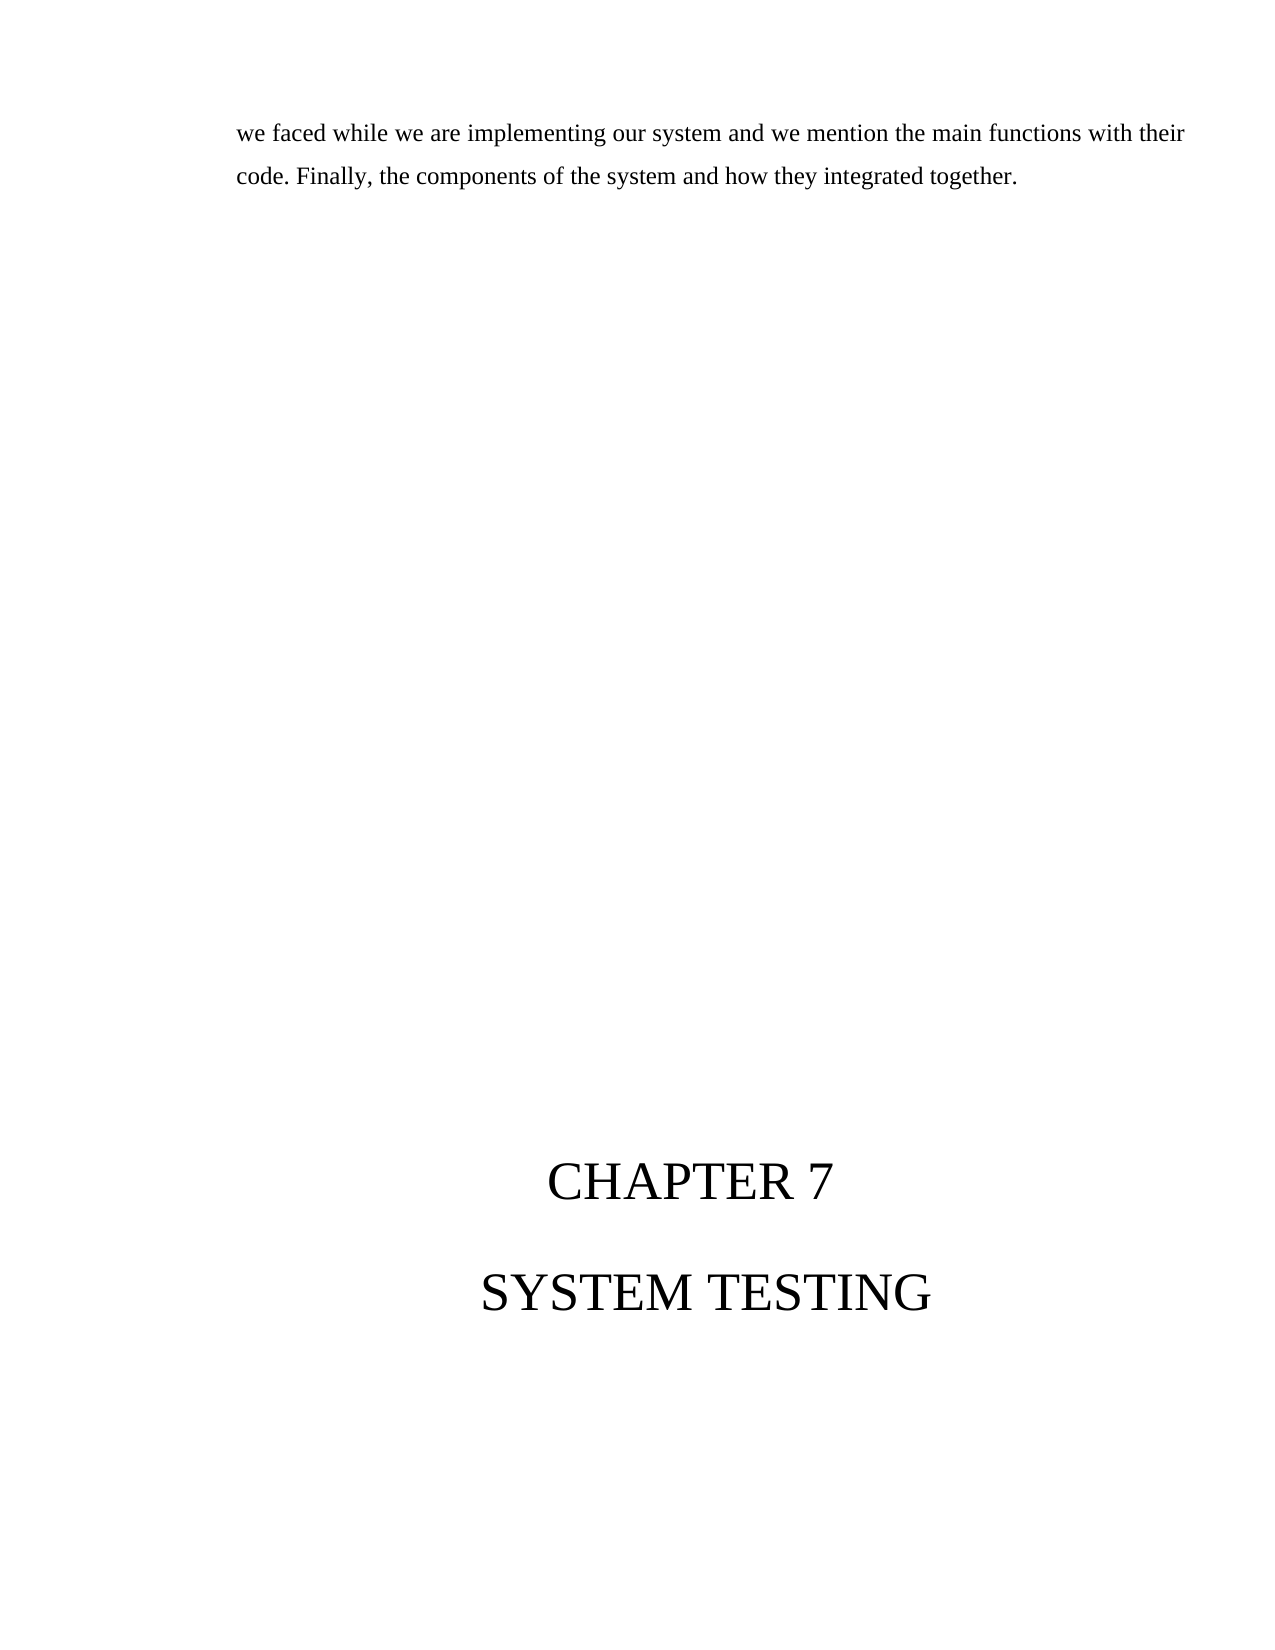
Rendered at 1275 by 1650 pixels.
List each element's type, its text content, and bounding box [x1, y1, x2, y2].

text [236, 118, 1186, 190]
text SYSTEM TESTING [236, 1259, 1186, 1322]
text CHAPTER 7 [236, 1149, 1186, 1212]
